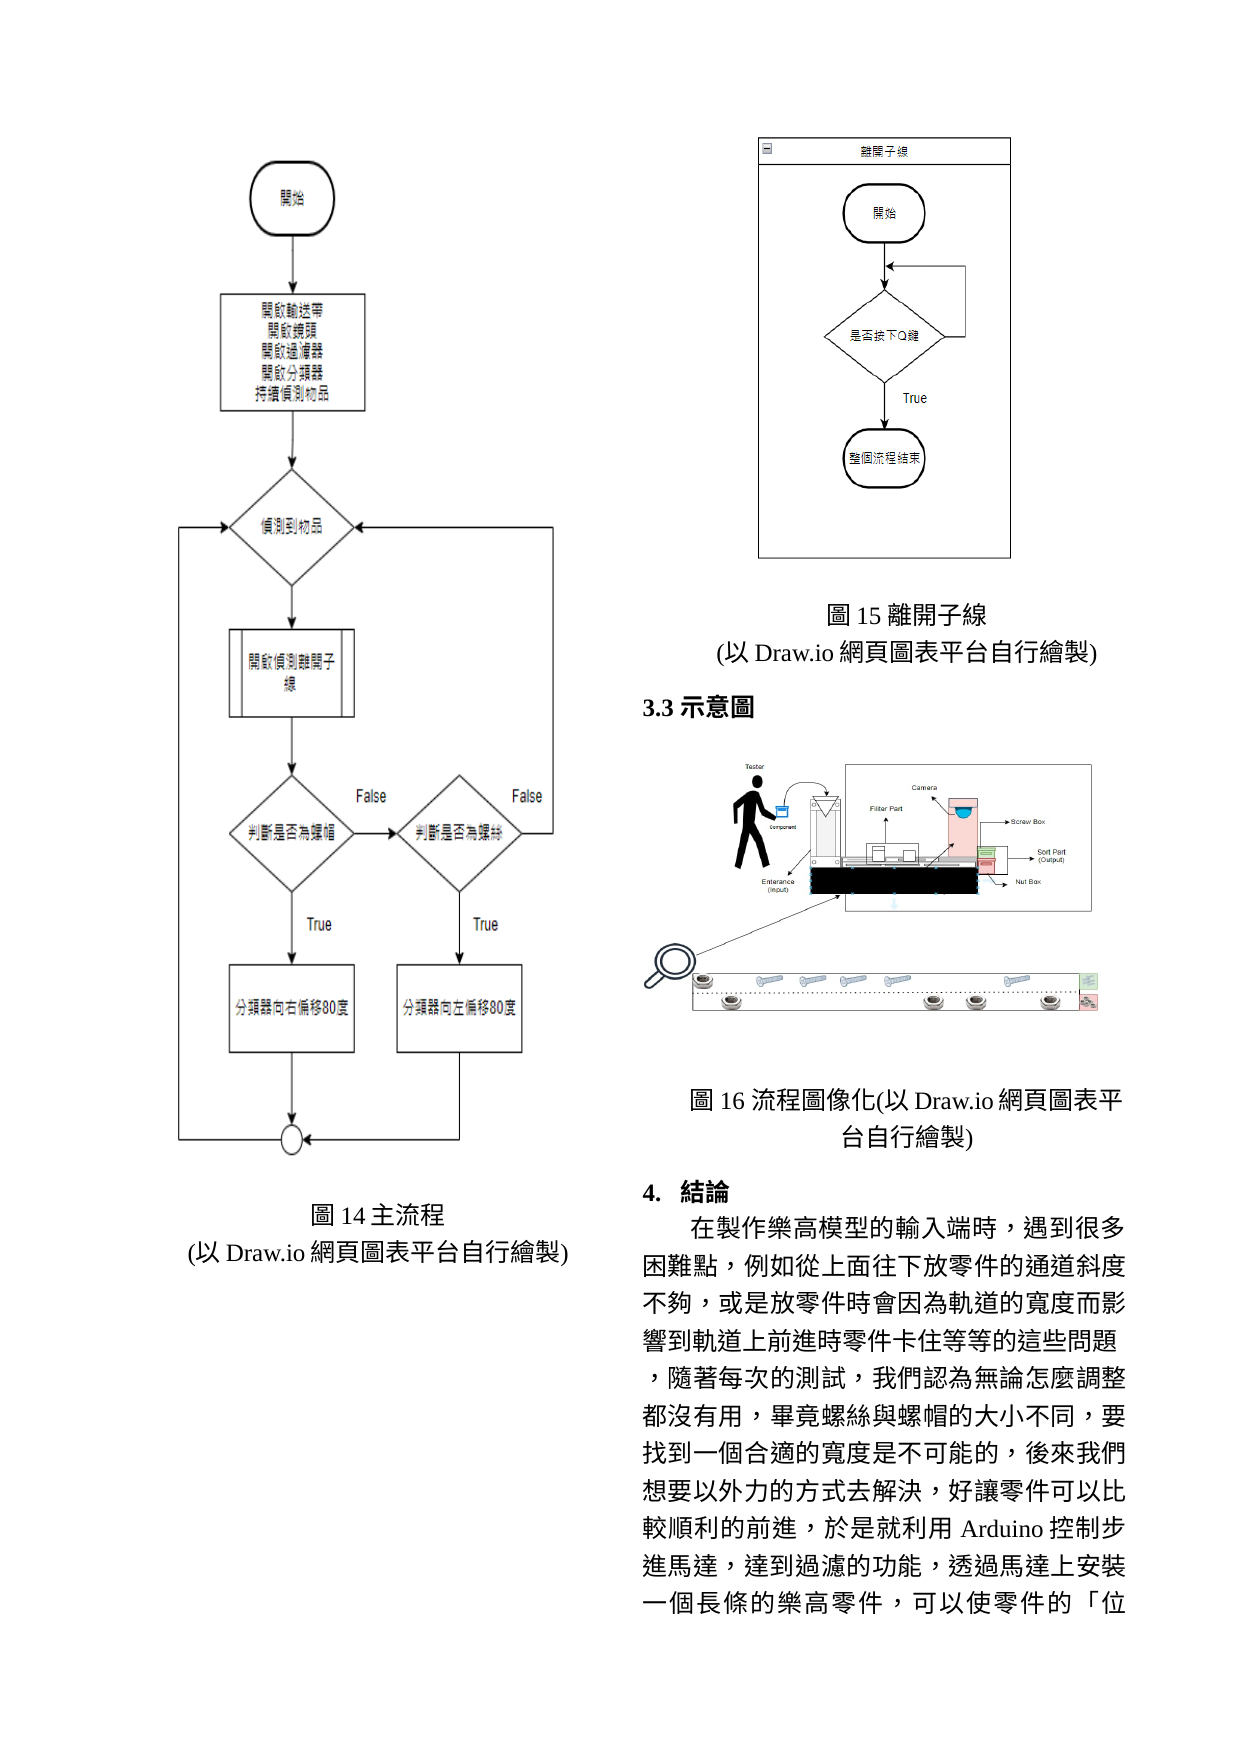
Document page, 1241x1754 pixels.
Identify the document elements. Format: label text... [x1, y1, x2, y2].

text 圖16 流程圖像化(以Draw.io網頁圖表平台自行繪製) [687, 1081, 1127, 1153]
picture [147, 127, 564, 1167]
text 圖14主流程 (以Draw.io網頁圖表平台自行繪製) [158, 1196, 598, 1268]
list 結論 [642, 1172, 1127, 1208]
picture [741, 127, 1028, 572]
text 3.3 示意圖 [642, 687, 1127, 724]
text 圖15 離開子線 (以Draw.io網頁圖表平台自行繪製) [687, 596, 1127, 668]
picture [631, 724, 1123, 1048]
